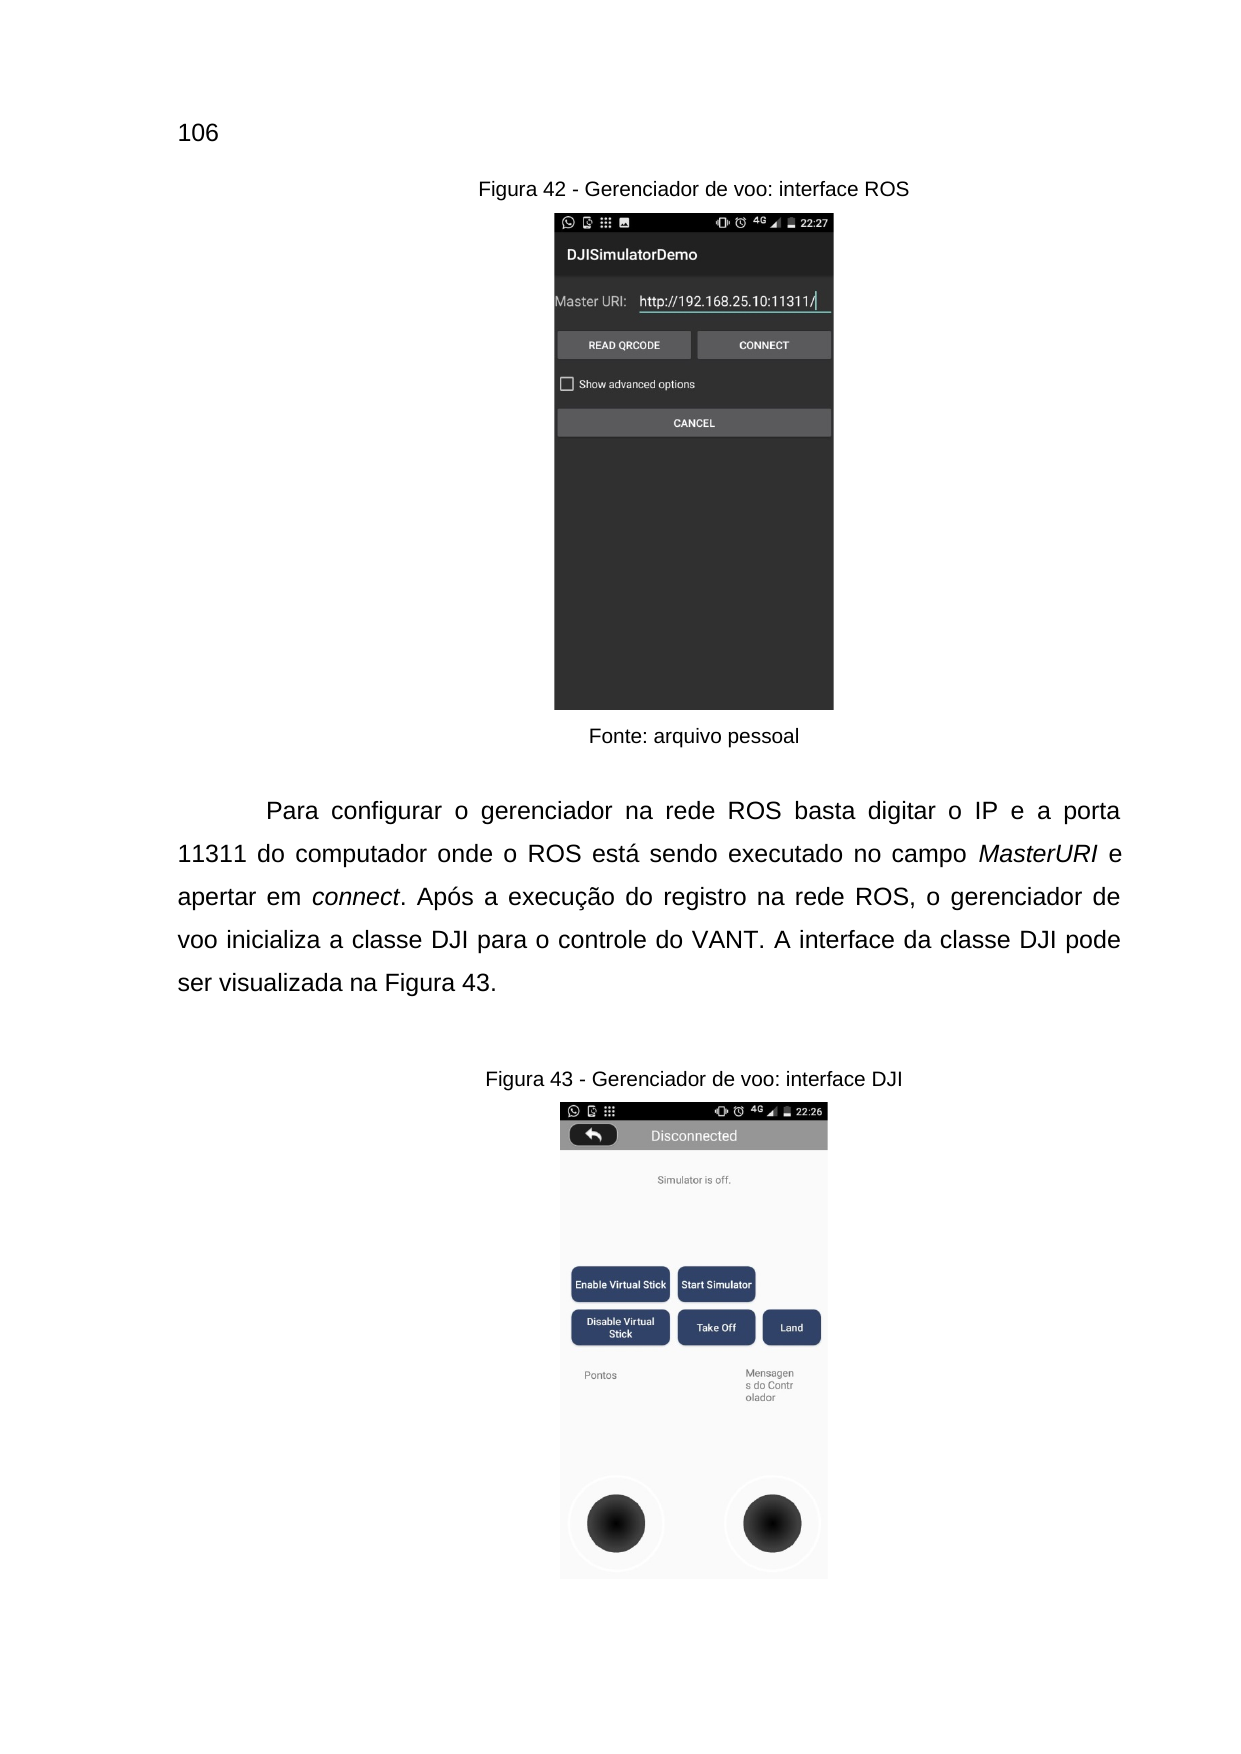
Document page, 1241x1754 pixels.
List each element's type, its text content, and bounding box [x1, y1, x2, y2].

text Para configurar o gerenciador na rede ROS basta digitar o IP e a porta 11311 do computador onde o ROS está sendo executado no campo MasterURI e apertar em connect. Após a execução do registro na rede ROS, o gerenciador de voo inicializa a classe DJI para o controle do VANT. A interface da classe DJI pode ser visualizada na Figura 43. [177, 796, 1122, 997]
text Figura 43 - Gerenciador de voo: interface DJI [177, 1067, 1122, 1091]
picture [554, 213, 834, 710]
text Fonte: arquivo pessoal [177, 724, 1122, 748]
text Figura 42 - Gerenciador de voo: interface ROS [177, 177, 1122, 201]
picture [560, 1102, 828, 1579]
